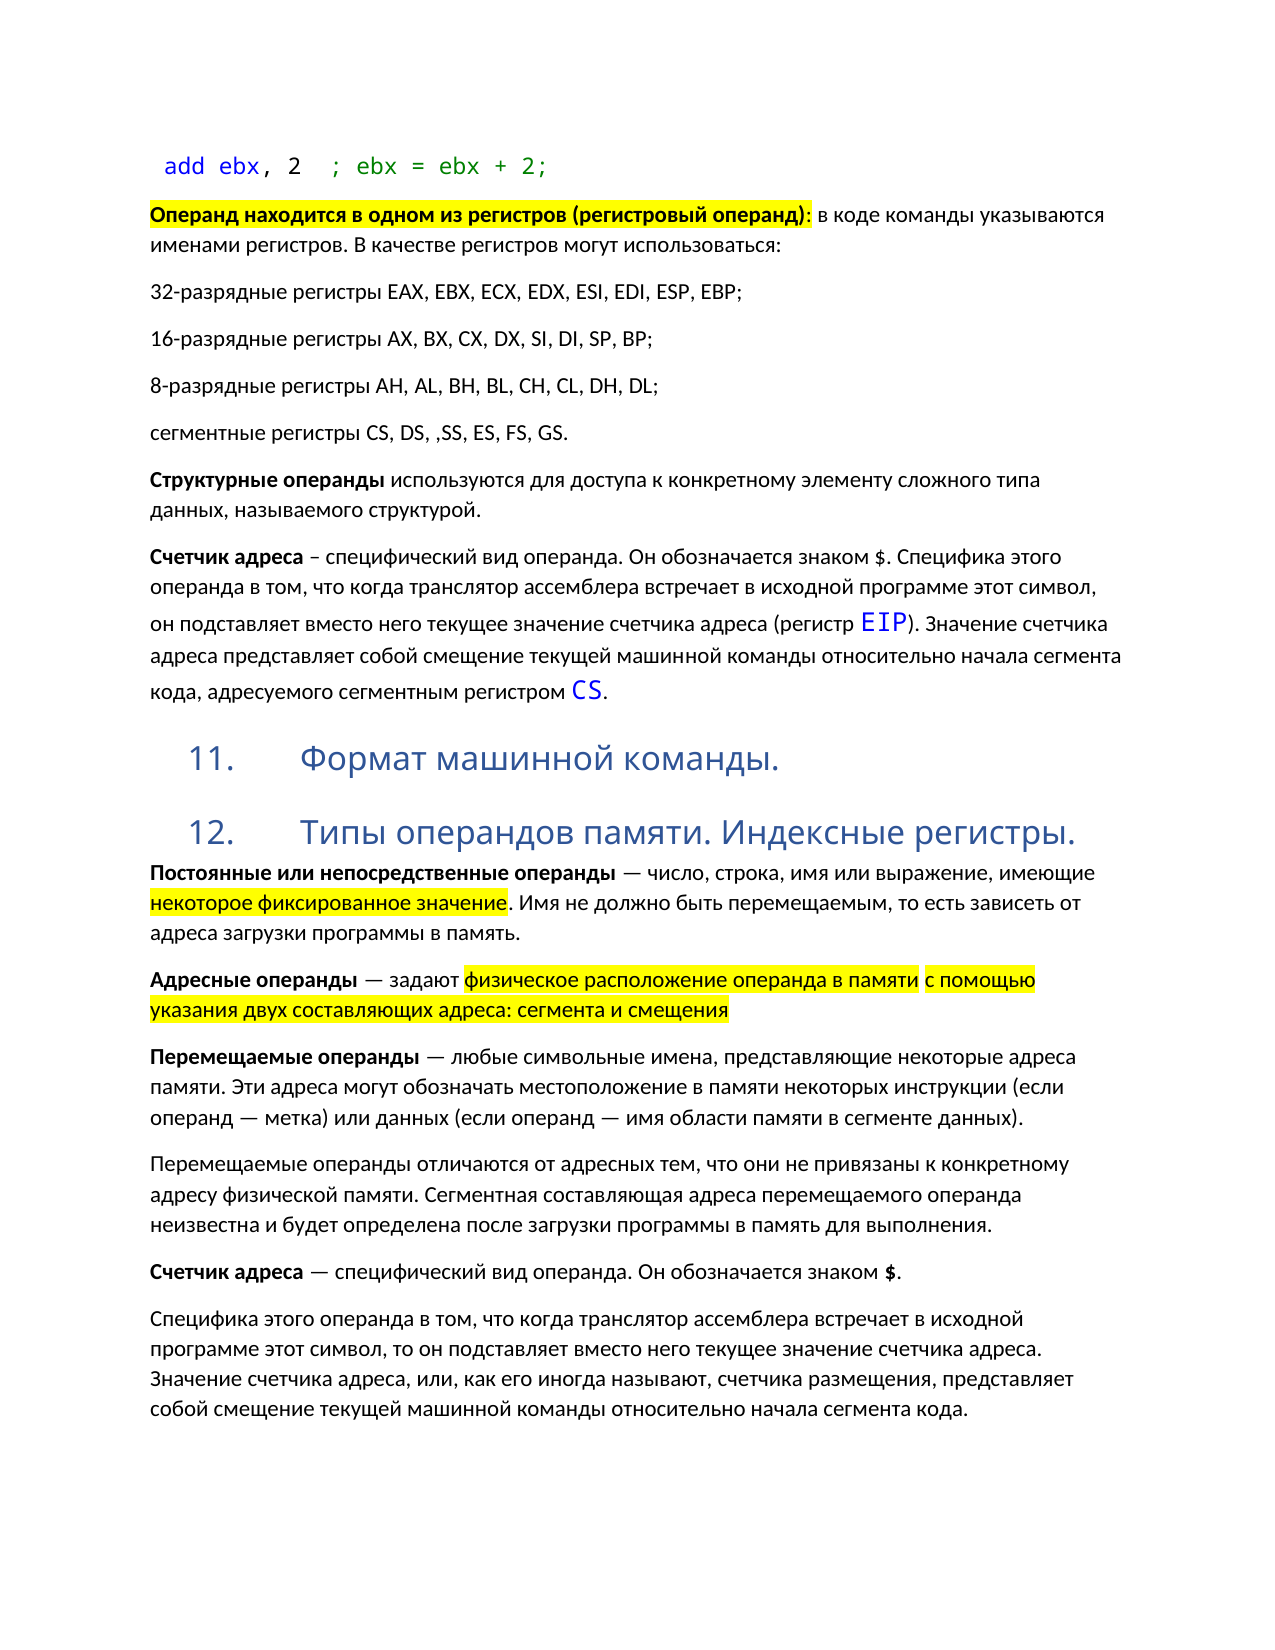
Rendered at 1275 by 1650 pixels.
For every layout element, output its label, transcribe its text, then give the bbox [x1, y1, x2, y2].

text Перемещаемые операнды отличаются от адресных тем, что они не привязаны к конкретному адресу физической памяти. Сегментная составляющая адреса перемещаемого операнда неизвестна и будет определена после загрузки программы в память для выполнения. [150, 1149, 1125, 1238]
text Постоянные или непосредственные операнды — число, строка, имя или выражение, имеющие некоторое фиксированное значение. Имя не должно быть перемещаемым, то есть зависеть от адреса загрузки программы в память. [150, 858, 1125, 946]
text 32-разрядные регистры ЕАХ, ЕВХ, ЕСХ, EDX, ESI, EDI, ESP, EBP; [150, 277, 1125, 306]
text Специфика этого операнда в том, что когда транслятор ассемблера встречает в исходной программе этот символ, то он подставляет вместо него текущее значение счетчика адреса. Значение счетчика адреса, или, как его иногда называют, счетчика размещения, представляет собой смещение текущей машинной команды относительно начала сегмента кода. [150, 1304, 1125, 1422]
text add ebx, 2 ; ebx = ebx + 2; [150, 150, 1125, 181]
text Счетчик адреса – специфический вид операнда. Он обозначается знаком $. Специфика этого операнда в том, что когда транслятор ассемблера встречает в исходной программе этот символ, он подставляет вместо него текущее значение счетчика адреса (регистр EIP). Значение счетчика адреса представляет собой смещение текущей машинной команды относительно начала сегмента кода, адресуемого сегментным регистром CS. [150, 542, 1125, 707]
subtitle Формат машинной команды. [187, 735, 1125, 780]
subtitle Типы операндов памяти. Индексные регистры. [187, 809, 1125, 854]
text Адресные операнды — задают физическое расположение операнда в памяти с помощью указания двух составляющих адреса: сегмента и смещения [150, 965, 1125, 1023]
text 8-разрядные регистры АН, AL, BH, BL, CH, CL, DH, DL; [150, 371, 1125, 399]
text 16-разрядные регистры АХ, ВХ, СХ, DX, SI, DI, SP, ВР; [150, 324, 1125, 352]
text Перемещаемые операнды — любые символьные имена, представляющие некоторые адреса памяти. Эти адреса могут обозначать местоположение в памяти некоторых инструкции (если операнд — метка) или данных (если операнд — имя области памяти в сегменте данных). [150, 1042, 1125, 1131]
text Операнд находится в одном из регистров (регистровый операнд): в коде команды указываются именами регистров. В качестве регистров могут использоваться: [150, 200, 1125, 259]
text Структурные операнды используются для доступа к конкретному элементу сложного типа данных, называемого структурой. [150, 465, 1125, 523]
text Счетчик адреса — специфический вид операнда. Он обозначается знаком $. [150, 1257, 1125, 1285]
text сегментные регистры CS, DS, ,SS, ES, FS, GS. [150, 418, 1125, 446]
